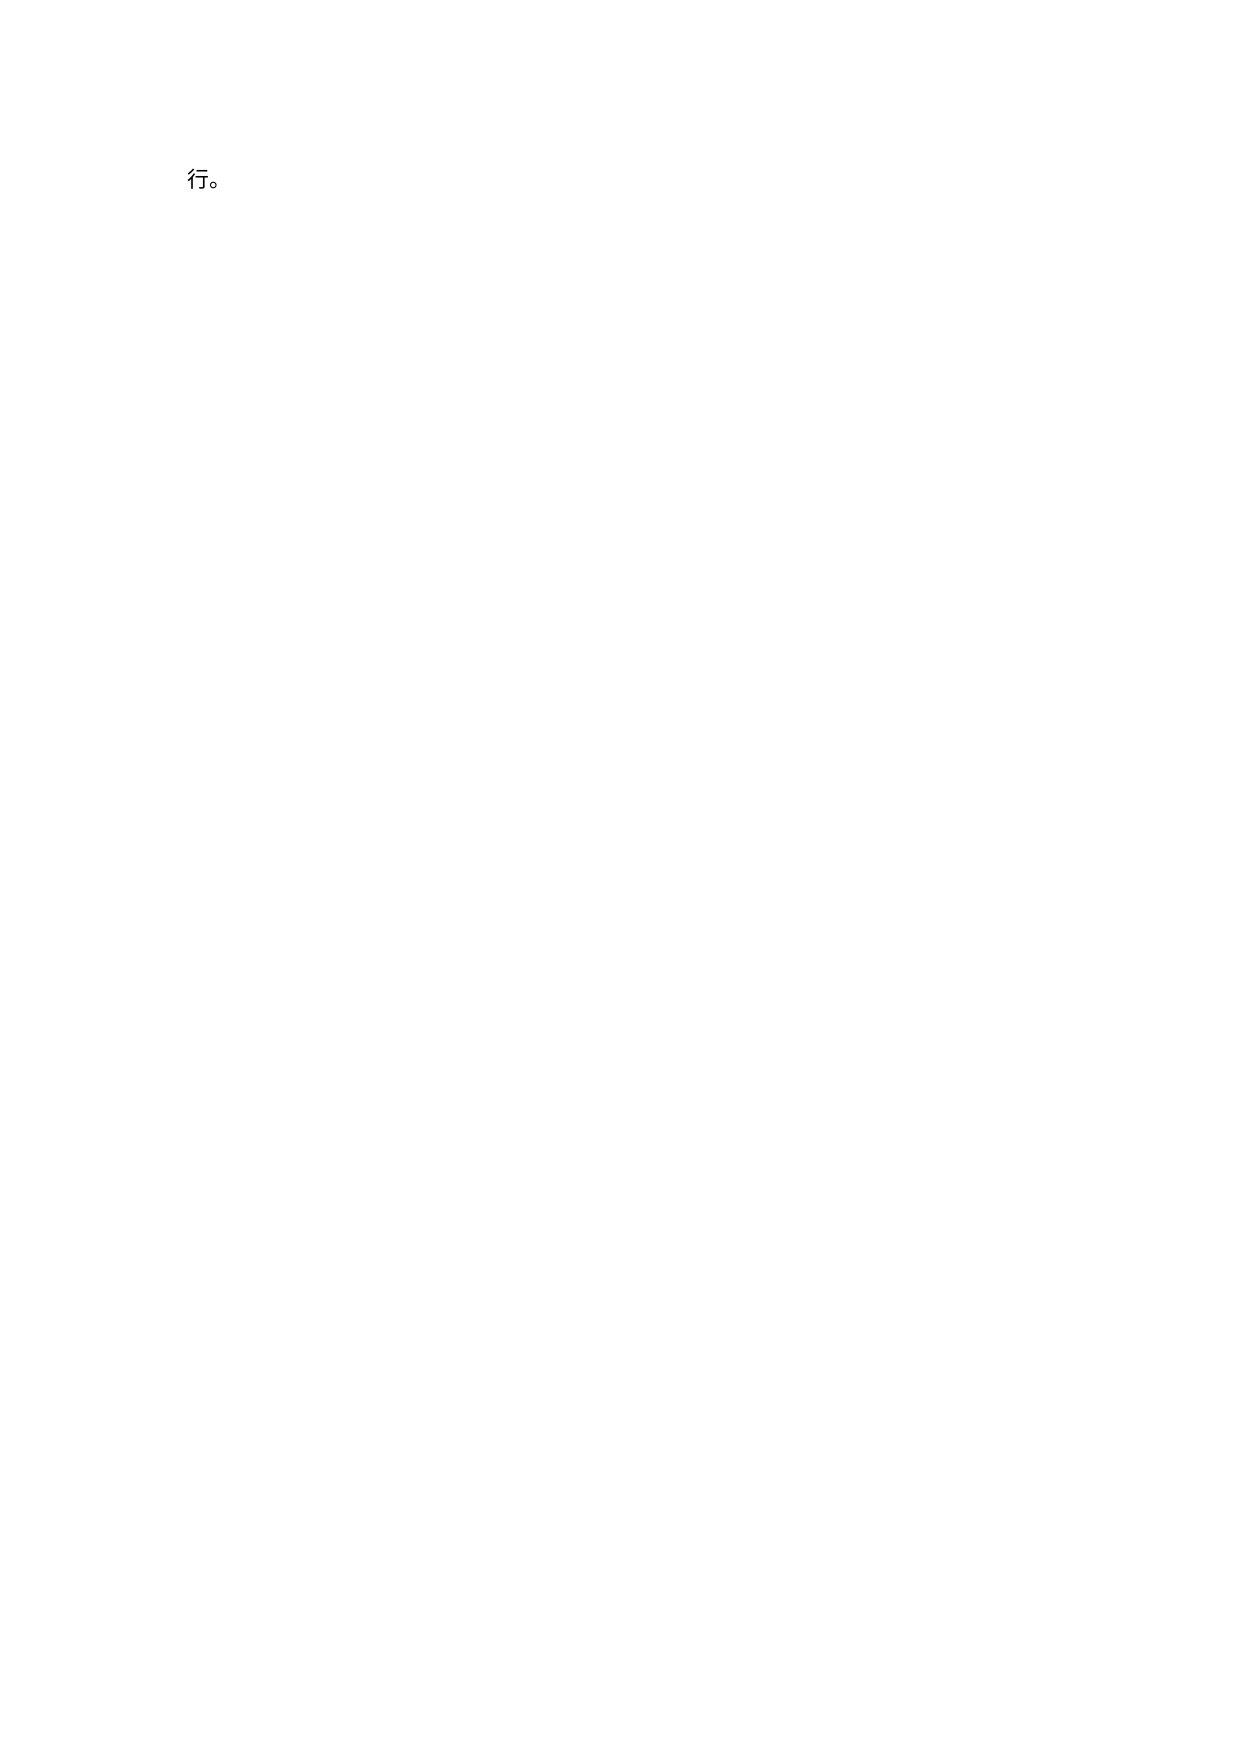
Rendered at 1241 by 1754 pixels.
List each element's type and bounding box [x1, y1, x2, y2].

text [187, 162, 1053, 194]
